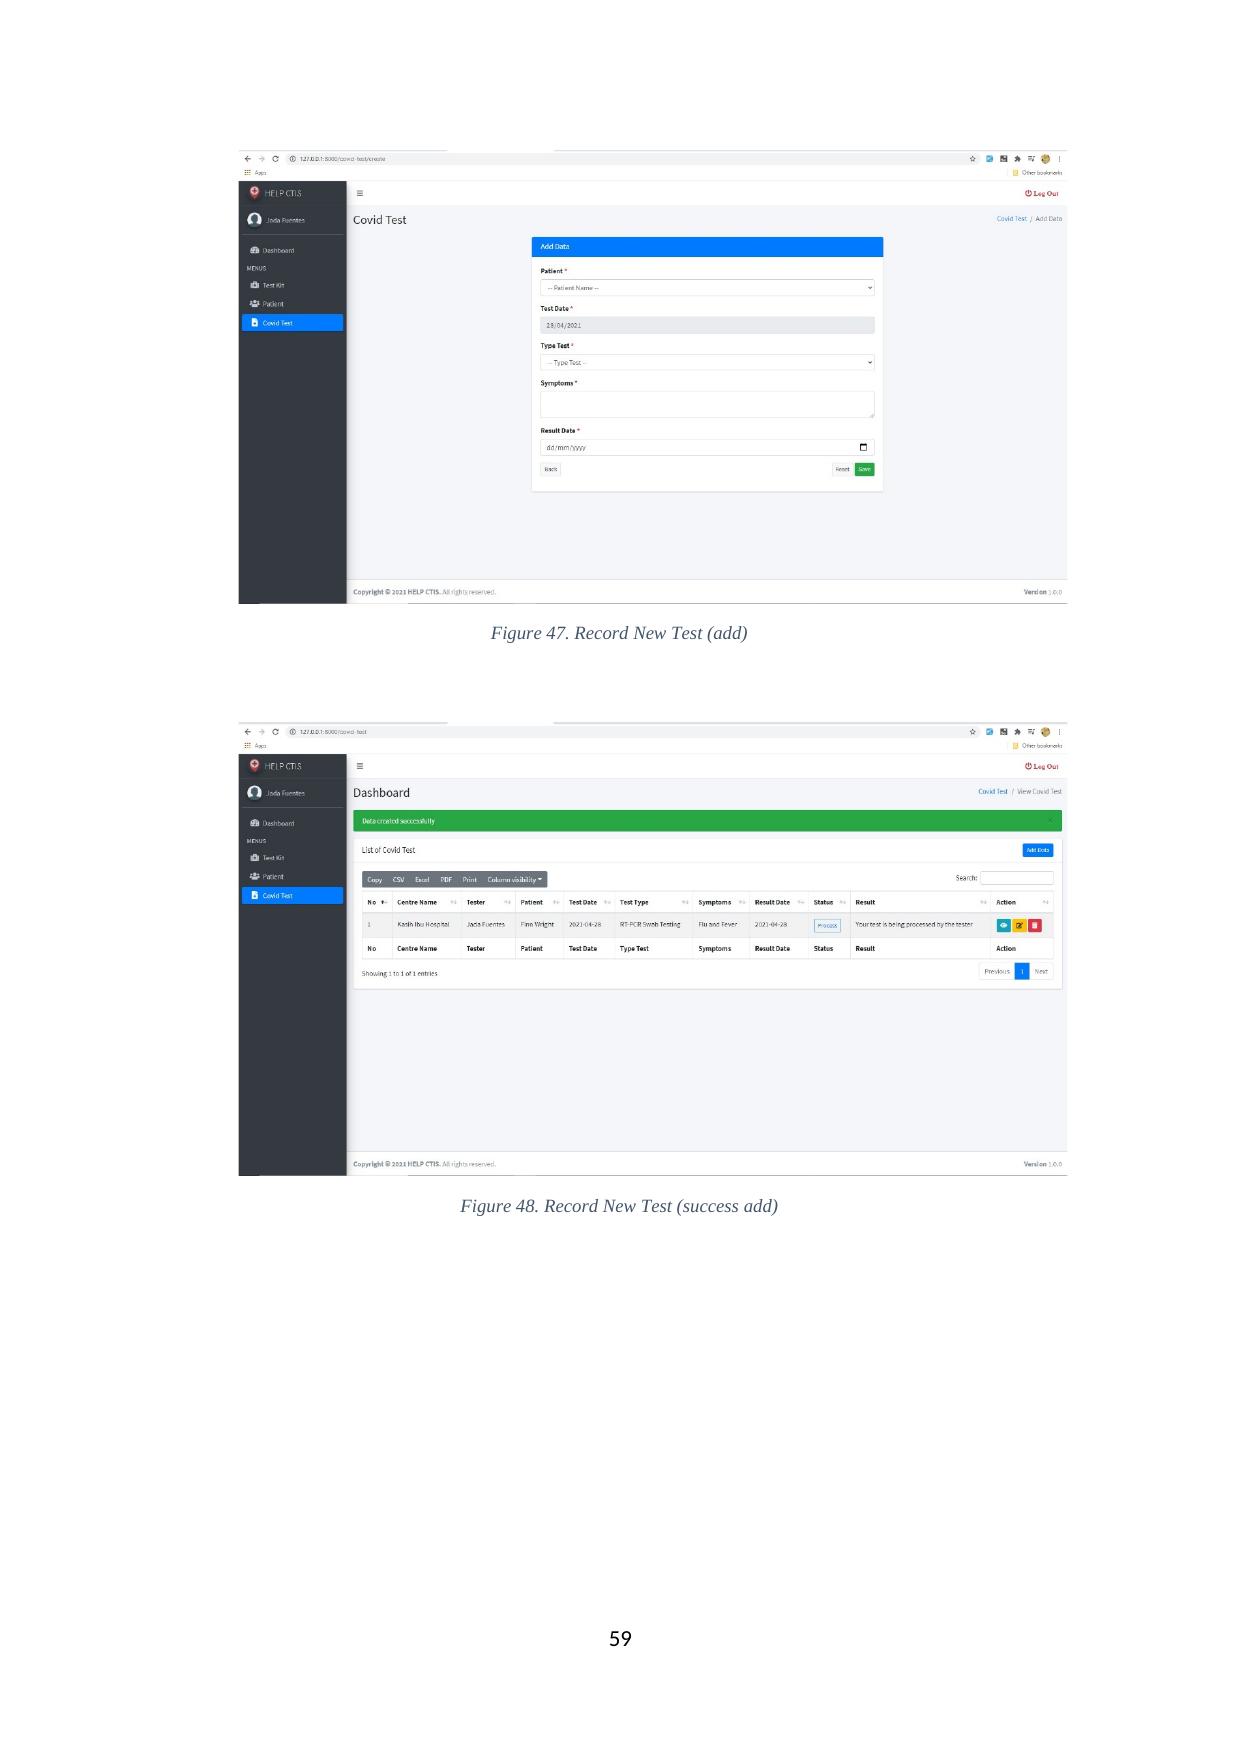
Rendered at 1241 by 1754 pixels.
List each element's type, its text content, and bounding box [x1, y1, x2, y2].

picture [238, 722, 1068, 1176]
text Figure 48. Record New Test (success add) [150, 1195, 1090, 1216]
picture [238, 150, 1068, 604]
text Figure 47. Record New Test (add) [150, 622, 1090, 643]
